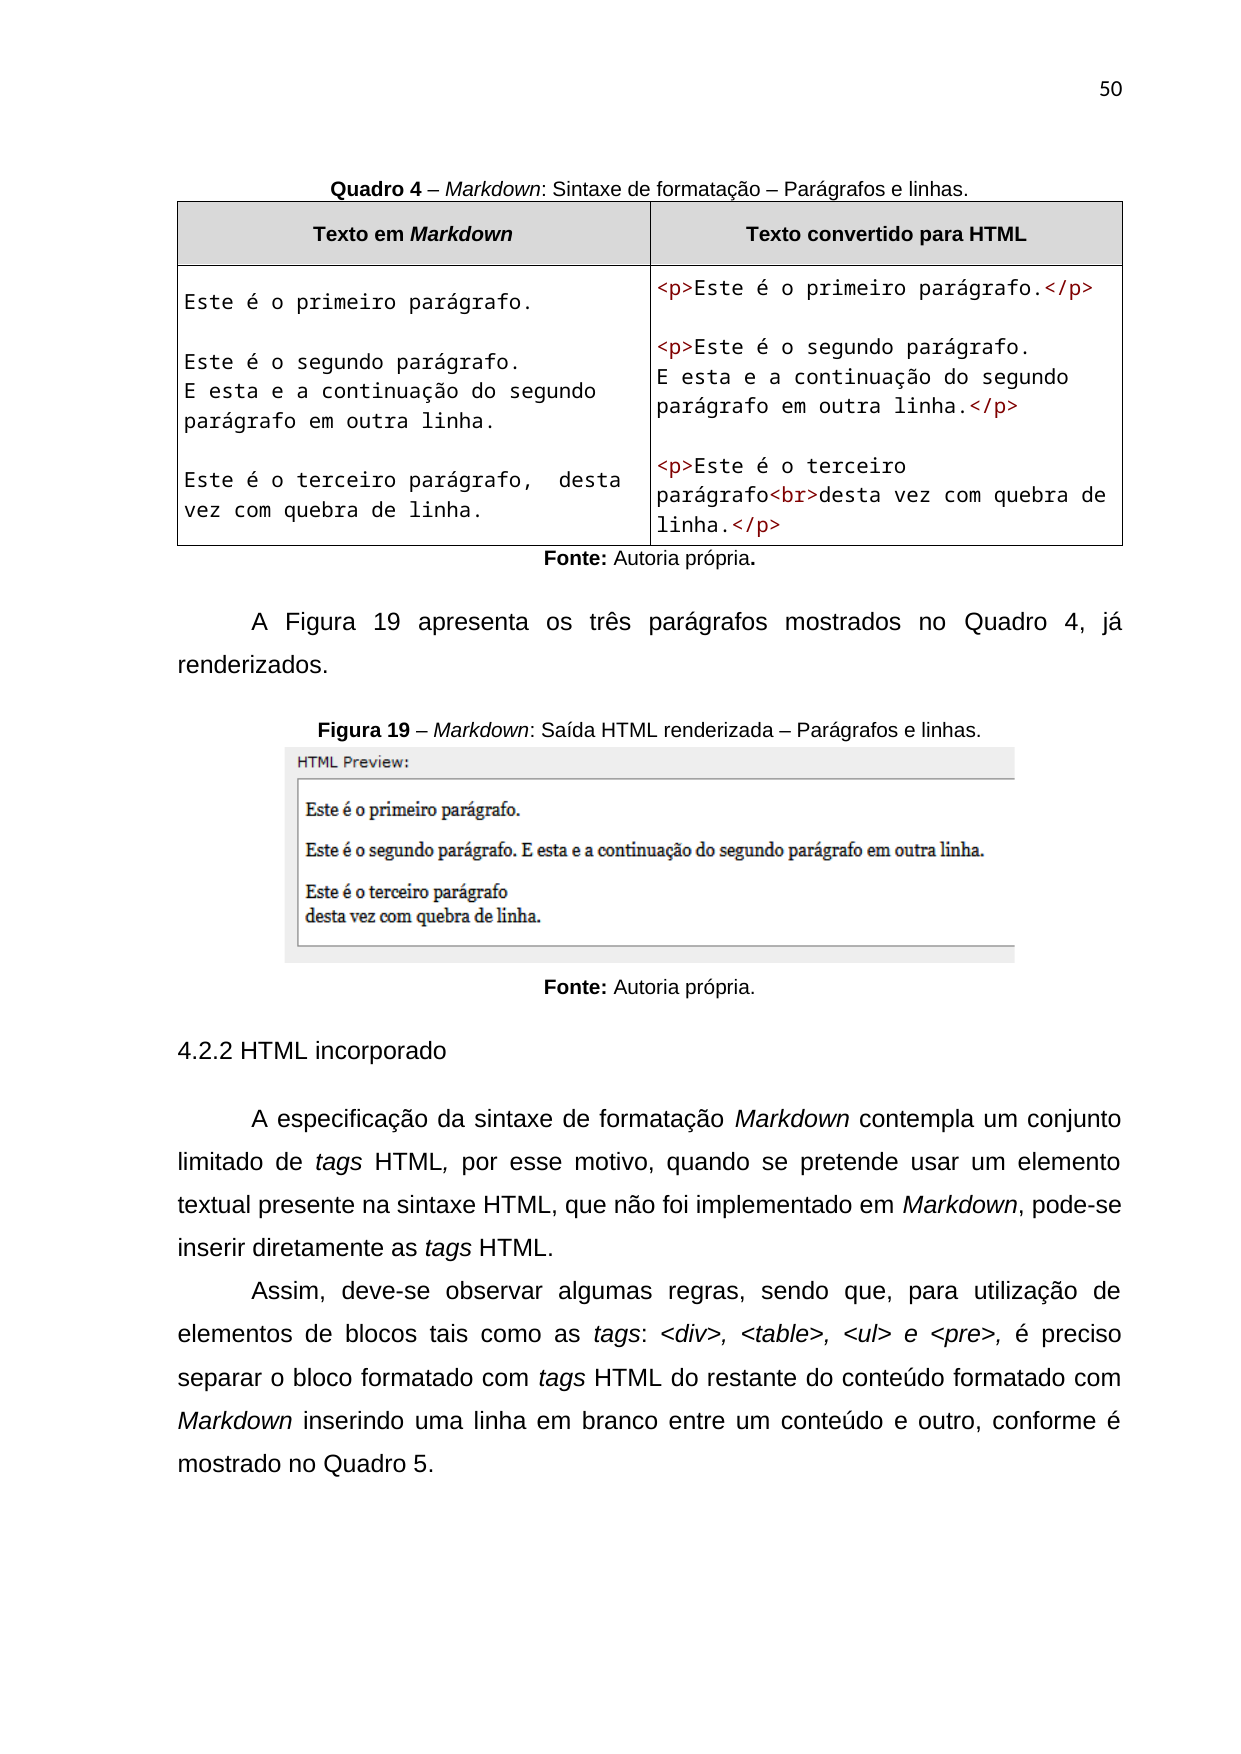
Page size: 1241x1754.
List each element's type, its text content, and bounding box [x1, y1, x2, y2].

text Figura 19 – Markdown: Saída HTML renderizada – Parágrafos e linhas. [177, 718, 1122, 742]
text A especificação da sintaxe de formatação Markdown contempla um conjunto limitado de tags HTML, por esse motivo, quando se pretende usar um elemento textual presente na sintaxe HTML, que não foi implementado em Markdown, pode-se inserir diretamente as tags HTML. [177, 1104, 1122, 1262]
table_header Texto em Markdown [178, 202, 650, 264]
text A Figura 19 apresenta os três parágrafos mostrados no Quadro 4, já renderizados. [177, 607, 1122, 678]
text Fonte: Autoria própria. [177, 546, 1122, 569]
picture [284, 747, 1015, 963]
table_cell <p>Este é o primeiro parágrafo.</p> <p>Este é o segundo parágrafo. E esta e a continuação do segundo parágrafo em outra linha.</p> <p>Este é o terceiro parágrafo<br>desta vez com quebra de linha.</p> [651, 266, 1122, 544]
text Assim, deve-se observar algumas regras, sendo que, para utilização de elementos de blocos tais como as tags: <div>, <table>, <ul> e <pre>, é preciso separar o bloco formatado com tags HTML do restante do conteúdo formatado com Markdown inserindo uma linha em branco entre um conteúdo e outro, conforme é mostrado no Quadro 5. [177, 1276, 1122, 1477]
text Quadro 4 – Markdown: Sintaxe de formatação – Parágrafos e linhas. [177, 177, 1122, 201]
text HTML incorporado [177, 1036, 1122, 1064]
table_cell Este é o primeiro parágrafo. Este é o segundo parágrafo. E esta e a continuação do segundo parágrafo em outra linha. Este é o terceiro parágrafo, desta vez com quebra de linha. [178, 266, 650, 544]
table_header Texto convertido para HTML [651, 202, 1122, 264]
